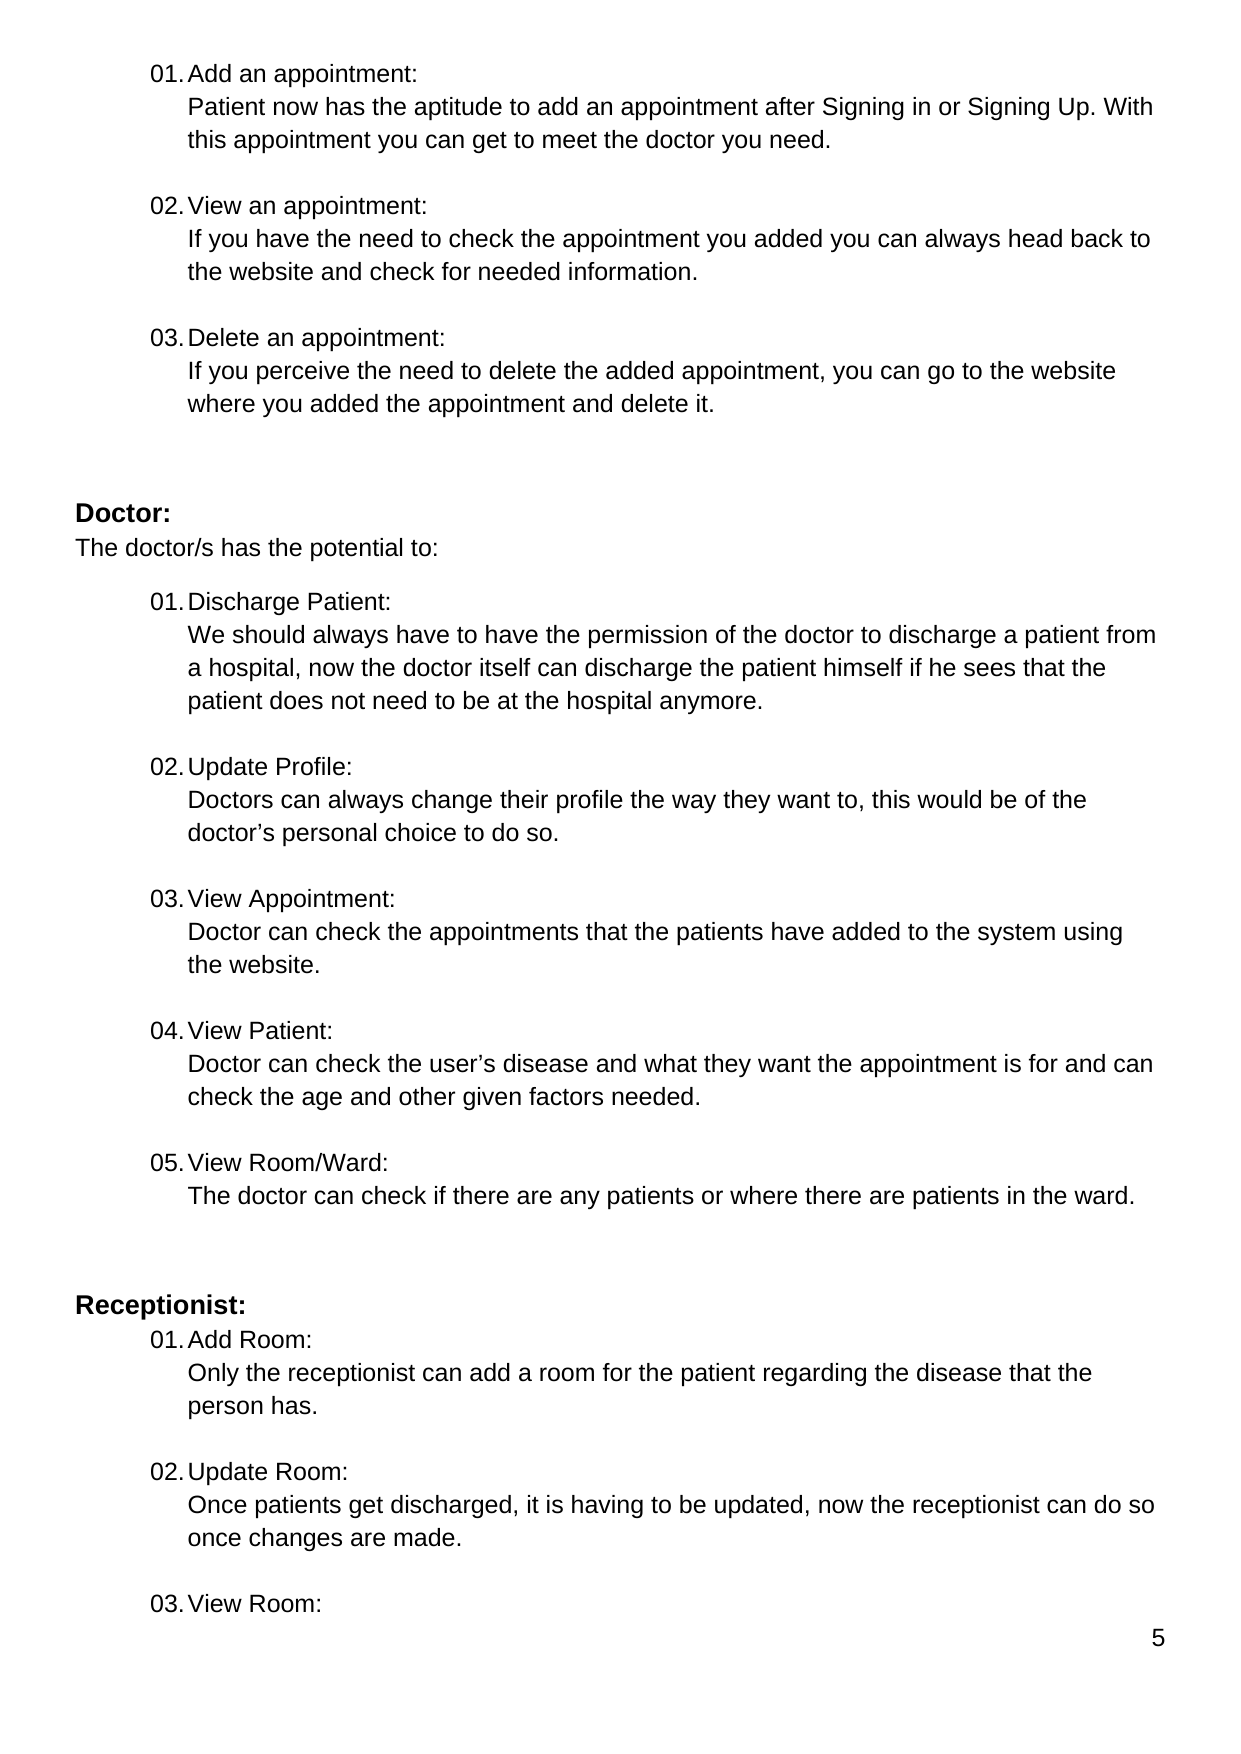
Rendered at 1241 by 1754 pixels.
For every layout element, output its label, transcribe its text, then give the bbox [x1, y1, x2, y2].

list Doctor can check the user’s disease and what they want the appointment is for and can check the age and other given factors needed. [187, 1049, 1165, 1111]
list View an appointment: [150, 191, 1165, 220]
list If you perceive the need to delete the added appointment, you can go to the website where you added the appointment and delete it. [187, 356, 1165, 418]
list If you have the need to check the appointment you added you can always head back to the website and check for needed information. [187, 224, 1165, 286]
list Once patients get discharged, it is having to be updated, now the receptionist can do so once changes are made. [187, 1490, 1165, 1552]
list Update Profile: [150, 752, 1165, 781]
list View Room: [150, 1589, 1165, 1618]
list Doctors can always change their profile the way they want to, this would be of the doctor’s personal choice to do so. [187, 785, 1165, 847]
list View Appointment: [150, 884, 1165, 913]
text The doctor/s has the potential to: [75, 533, 1165, 562]
subtitle Doctor: [75, 497, 1165, 528]
list Patient now has the aptitude to add an appointment after Signing in or Signing Up. With this appointment you can get to meet the doctor you need. [187, 92, 1165, 154]
list Add an appointment: [150, 59, 1165, 88]
list Doctor can check the appointments that the patients have added to the system using the website. [187, 917, 1165, 979]
list Add Room: [150, 1325, 1165, 1353]
list View Patient: [150, 1016, 1165, 1045]
list Update Room: [150, 1457, 1165, 1486]
list View Room/Ward: [150, 1148, 1165, 1177]
list Only the receptionist can add a room for the patient regarding the disease that the person has. [187, 1358, 1165, 1419]
subtitle Receptionist: [75, 1289, 1165, 1320]
list The doctor can check if there are any patients or where there are patients in the ward. [187, 1181, 1165, 1210]
list Delete an appointment: [150, 323, 1165, 352]
list We should always have to have the permission of the doctor to discharge a patient from a hospital, now the doctor itself can discharge the patient himself if he sees that the patient does not need to be at the hospital anymore. [187, 620, 1165, 714]
list Discharge Patient: [150, 587, 1165, 616]
